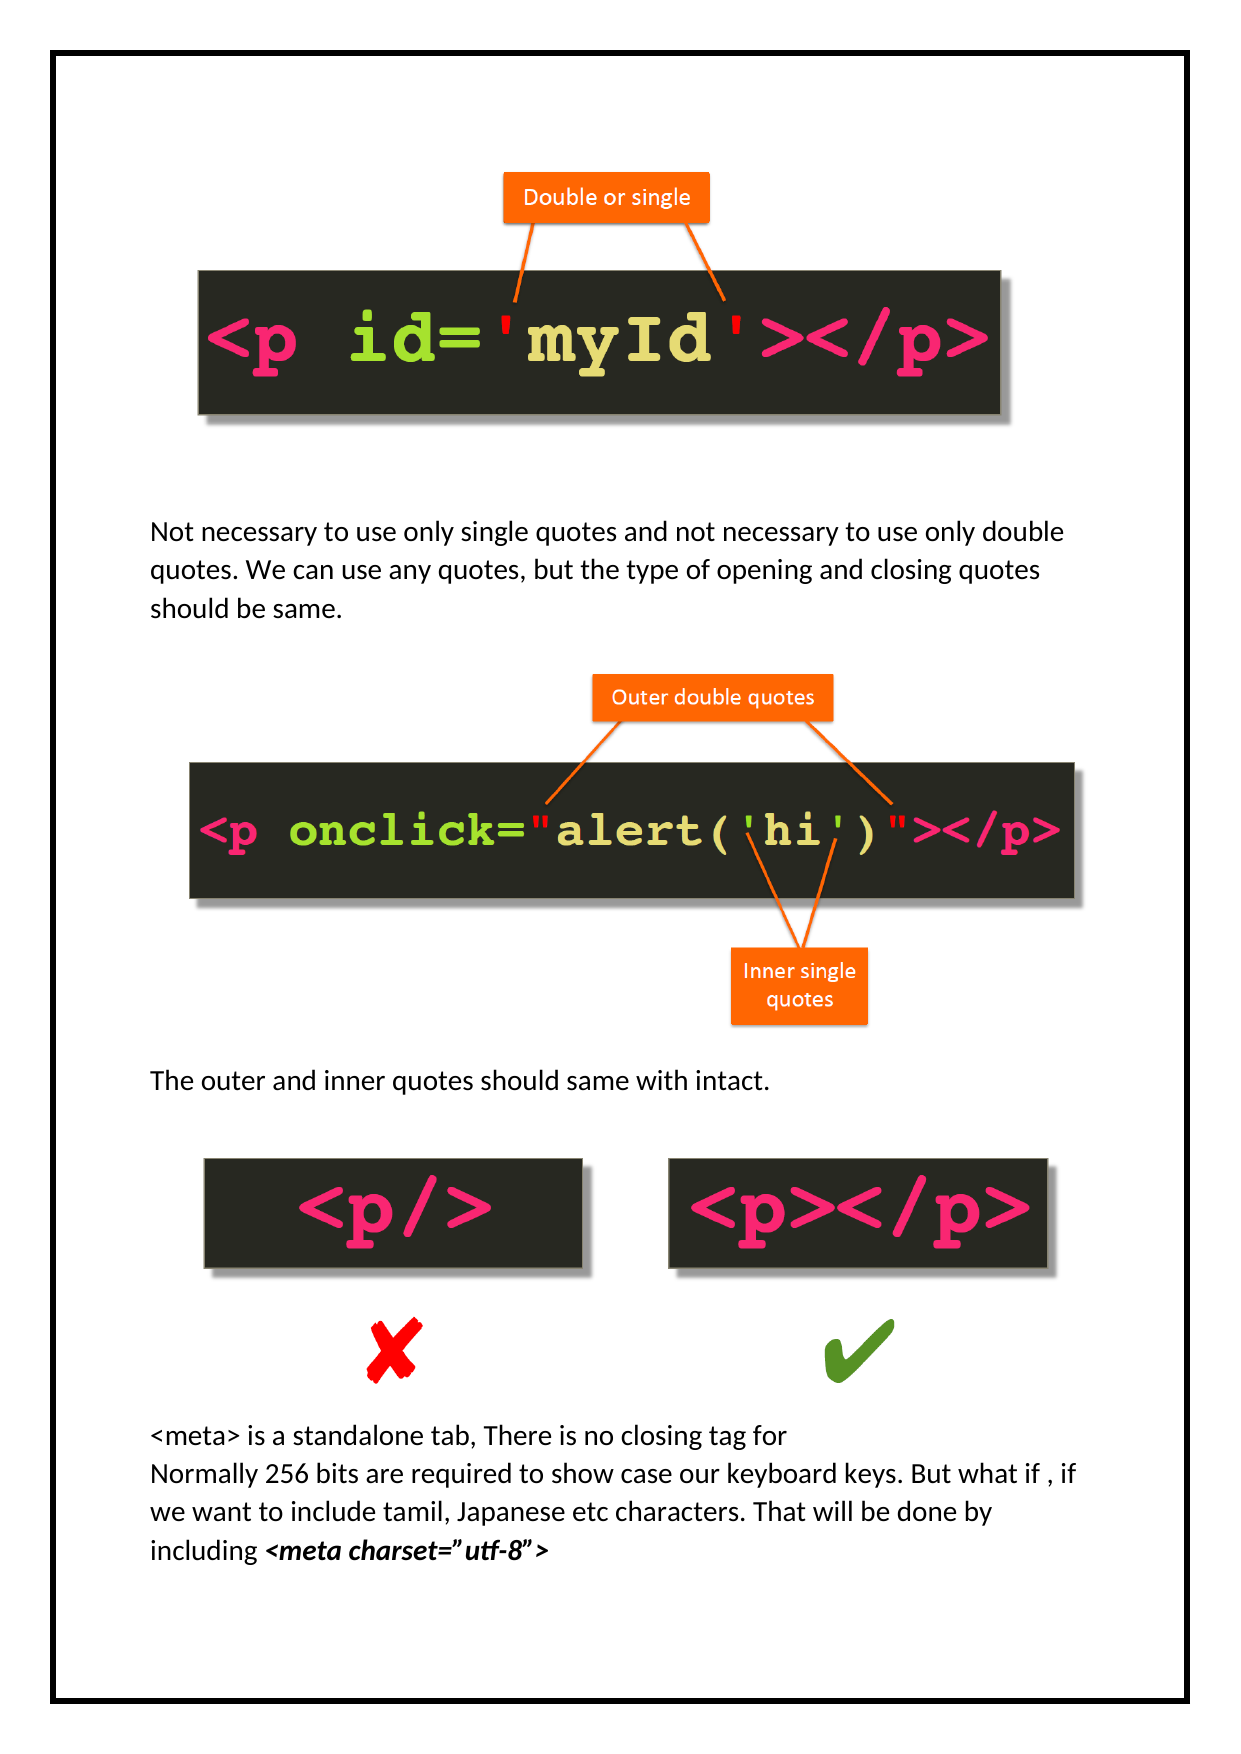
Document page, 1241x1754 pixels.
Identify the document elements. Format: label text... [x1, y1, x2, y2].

picture [150, 150, 1091, 494]
text The outer and inner quotes should same with intact. [150, 1062, 1090, 1098]
picture [150, 645, 1091, 1044]
text <meta> is a standalone tab, There is no closing tag for Normally 256 bits are required to show case our keyboard keys. But what if , if we want to include tamil, Japanese etc characters. That will be done by including <meta charset=”utf-8”> [150, 1417, 1090, 1568]
text Not necessary to use only single quotes and not necessary to use only double quotes. We can use any quotes, but the type of opening and closing quotes should be same. [150, 513, 1090, 625]
picture [150, 1117, 1091, 1398]
